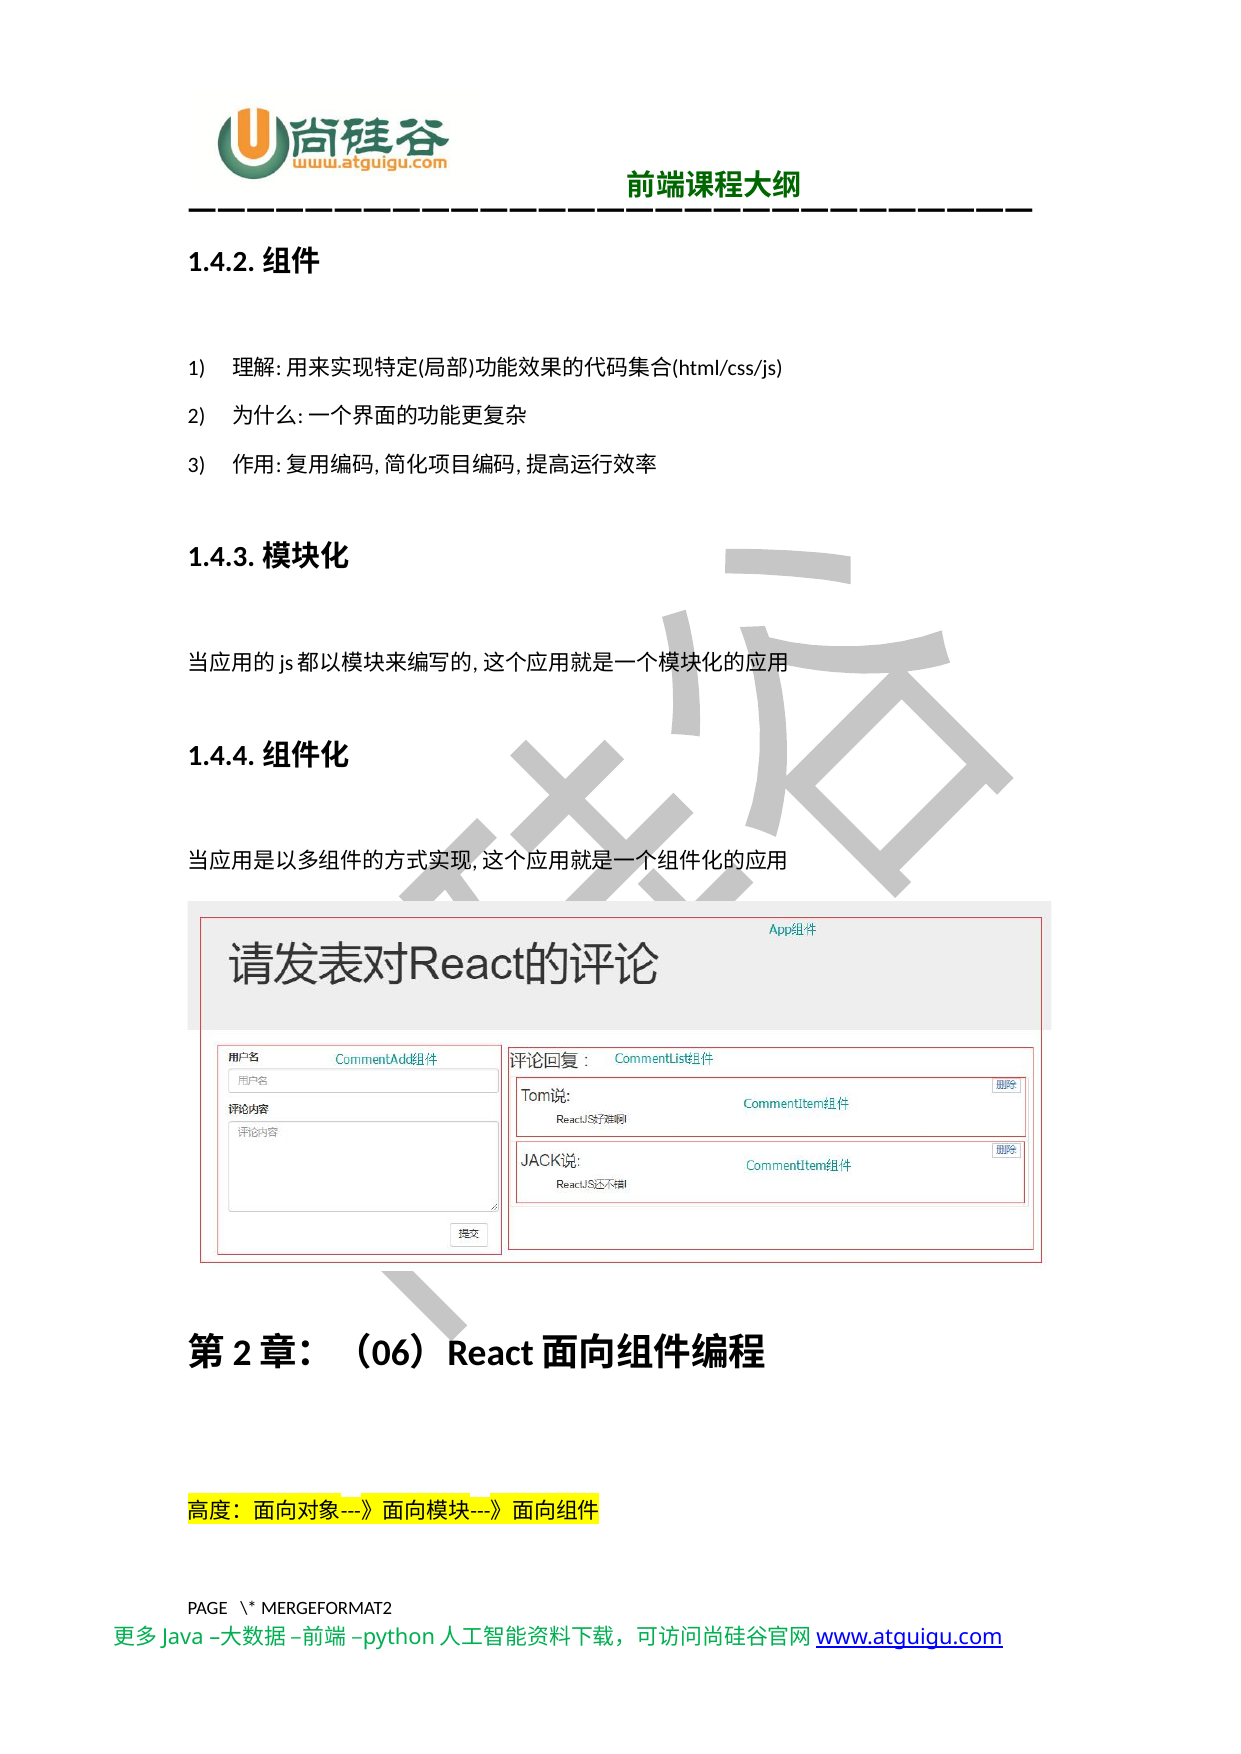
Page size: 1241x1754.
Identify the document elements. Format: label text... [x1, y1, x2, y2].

picture [187, 88, 479, 195]
subtitle 组件化 [187, 720, 1053, 785]
subtitle 模块化 [187, 522, 1053, 587]
list 为什么: 一个界面的功能更复杂 [187, 398, 1053, 430]
text 当应用的js都以模块来编写的, 这个应用就是一个模块化的应用 [187, 644, 1053, 677]
list 理解: 用来实现特定(局部)功能效果的代码集合(html/css/js) [187, 349, 1053, 382]
text 当应用是以多组件的方式实现, 这个应用就是一个组件化的应用 [187, 843, 1053, 875]
text 高度：面向对象---》面向模块---》面向组件 [187, 1492, 1053, 1525]
subtitle 第2章：（06）React面向组件编程 [187, 1317, 1053, 1382]
list 作用: 复用编码, 简化项目编码, 提高运行效率 [187, 446, 1053, 479]
subtitle 组件 [187, 227, 1053, 292]
picture [187, 901, 1052, 1271]
